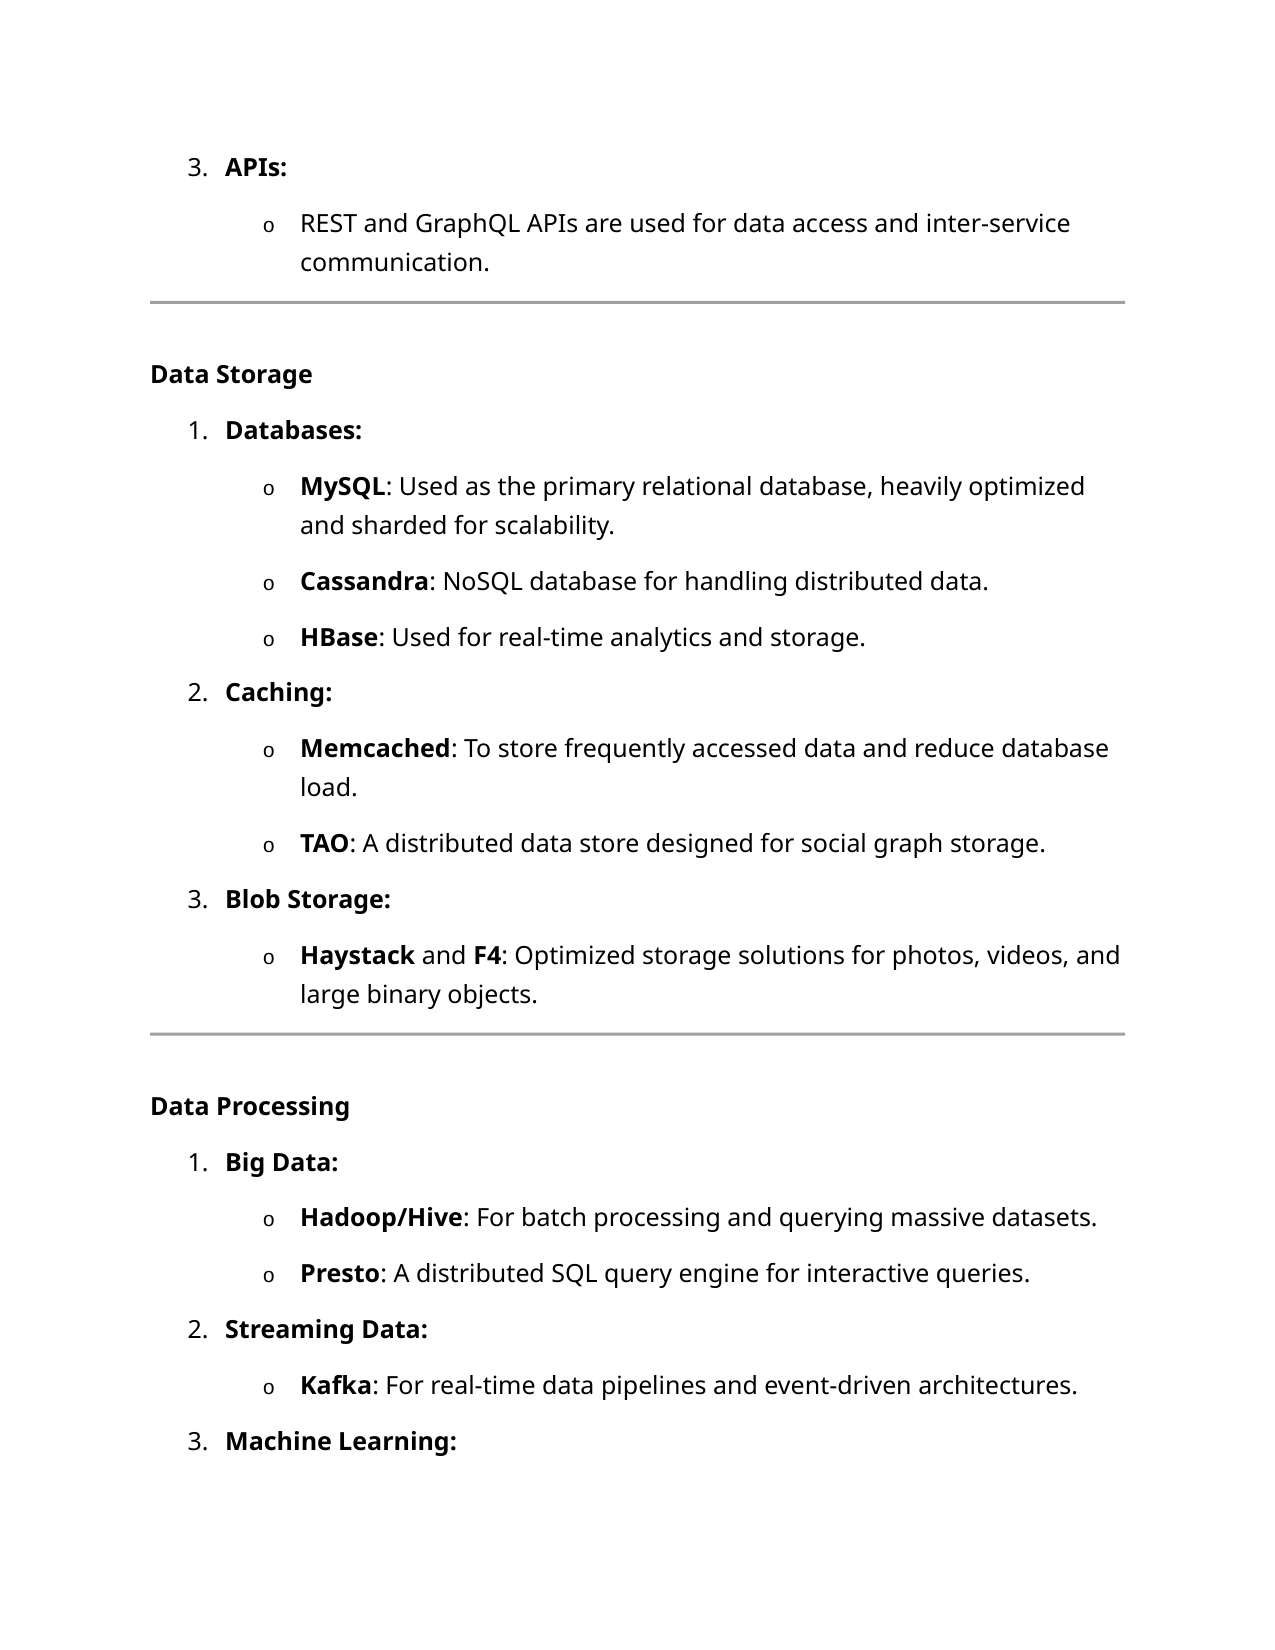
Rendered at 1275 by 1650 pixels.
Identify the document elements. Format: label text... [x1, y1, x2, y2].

list Hadoop/Hive: For batch processing and querying massive datasets. [262, 1200, 1125, 1234]
list Kafka: For real-time data pipelines and event-driven architectures. [262, 1367, 1125, 1402]
list APIs: [187, 150, 1125, 184]
list Big Data: [187, 1144, 1125, 1178]
text Data Storage [150, 357, 1125, 391]
list HBase: Used for real-time analytics and storage. [262, 619, 1125, 653]
list Caching: [187, 675, 1125, 709]
list Machine Learning: [187, 1423, 1125, 1457]
list Databases: [187, 412, 1125, 447]
list Blob Storage: [187, 882, 1125, 916]
list Streaming Data: [187, 1312, 1125, 1346]
list Haystack and F4: Optimized storage solutions for photos, videos, and large binary objects. [262, 937, 1125, 1011]
list TAO: A distributed data store designed for social graph storage. [262, 826, 1125, 860]
list Presto: A distributed SQL query engine for interactive queries. [262, 1256, 1125, 1290]
list REST and GraphQL APIs are used for data access and inter-service communication. [262, 206, 1125, 279]
list Memcached: To store frequently accessed data and reduce database load. [262, 731, 1125, 804]
list MySQL: Used as the primary relational database, heavily optimized and sharded for scalability. [262, 468, 1125, 542]
text Data Processing [150, 1088, 1125, 1122]
list Cassandra: NoSQL database for handling distributed data. [262, 563, 1125, 597]
